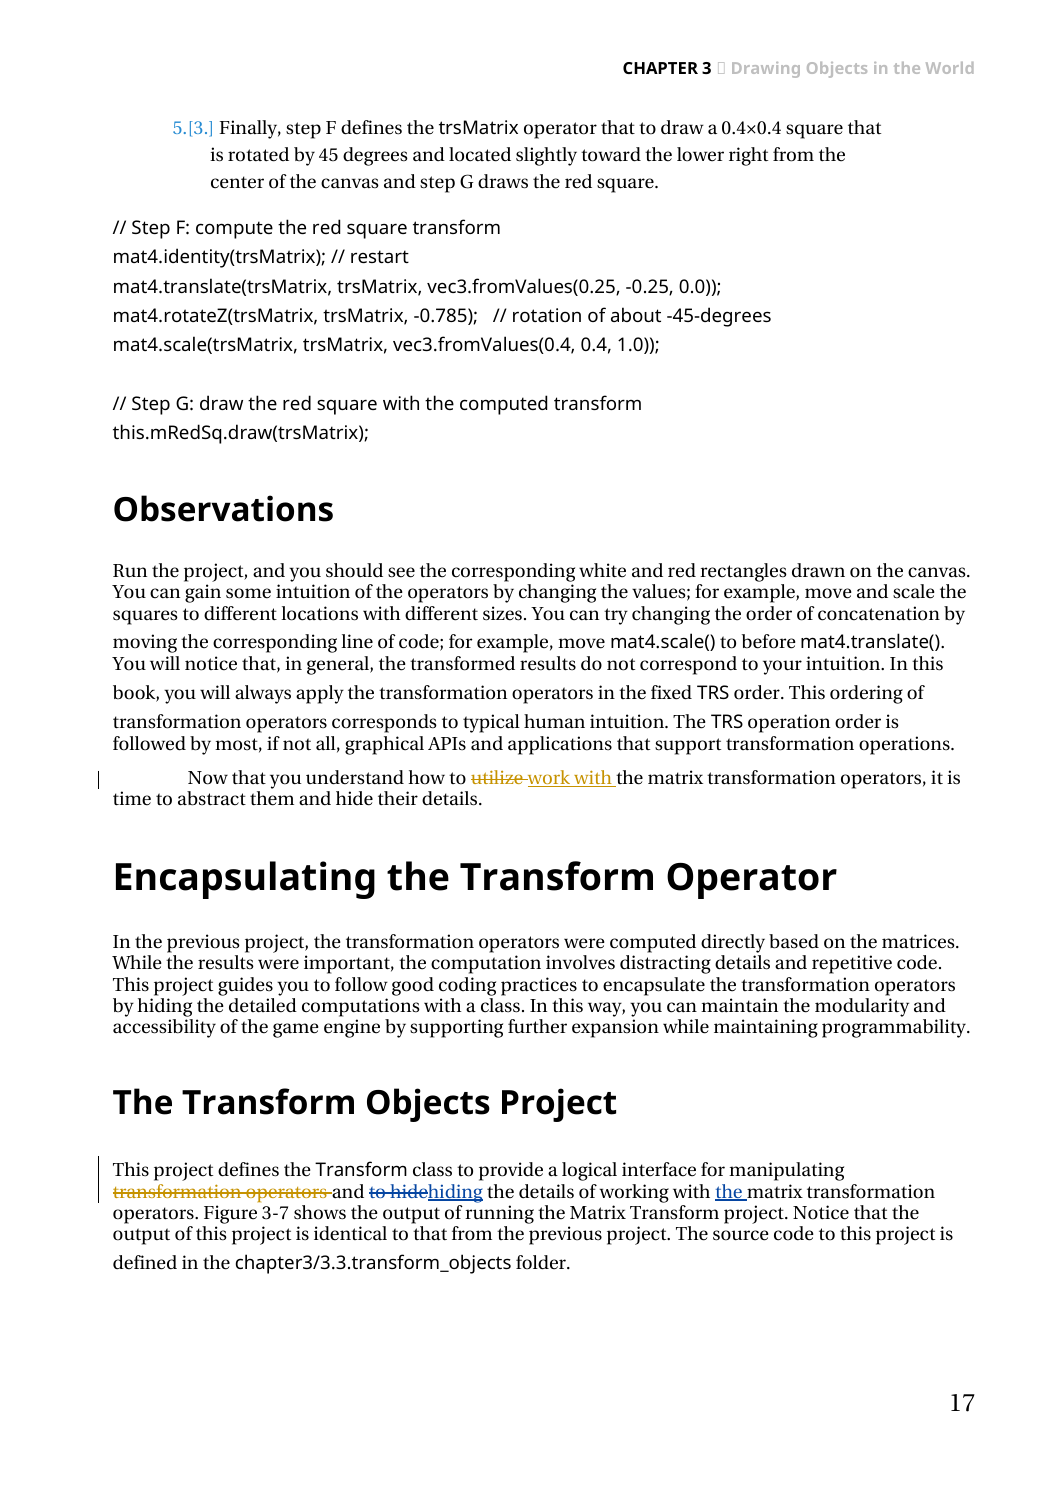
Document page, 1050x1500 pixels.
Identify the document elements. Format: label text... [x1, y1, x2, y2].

text In the previous project, the transformation operators were computed directly based on the matrices. While the results were important, the computation involves distracting details and repetitive code. This project guides you to follow good coding practices to encapsulate the transformation operators by hiding the detailed computations with a class. In this way, you can maintain the modularity and accessibility of the game engine by supporting further expansion while maintaining programmability. [112, 934, 975, 1038]
text This project defines the Transform class to provide a logical interface for manipulating and the details of working with matrix transformation operators. Figure 3-7 shows the output of running the Matrix Transform project. Notice that the output of this project is identical to that from the previous project. The source code to this project is defined in the chapter3/3.3.transform_objects folder. [112, 1156, 975, 1275]
subtitle Observations [112, 486, 975, 532]
text Now that you understand how to the matrix transformation operators, it is time to abstract them and hide their details. [112, 771, 975, 811]
list Finally, step F defines the trsMatrix operator that to draw a 0.4×0.4 square that is rotated by 45 degrees and located slightly toward the lower right from the center of the canvas and step G draws the red square. [172, 112, 885, 194]
text // Step G: draw the red square with the computed transform [112, 390, 975, 416]
text mat4.translate(trsMatrix, trsMatrix, vec3.fromValues(0.25, -0.25, 0.0)); [112, 273, 975, 299]
text mat4.identity(trsMatrix); // restart [112, 244, 975, 269]
text this.mRedSq.draw(trsMatrix); [112, 419, 975, 445]
text Run the project, and you should see the corresponding white and red rectangles drawn on the canvas. You can gain some intuition of the operators by changing the values; for example, move and scale the squares to different locations with different sizes. You can try changing the order of concatenation by moving the corresponding line of code; for example, move mat4.scale() to before mat4.translate(). You will notice that, in general, the transformed results do not correspond to your intuition. In this book, you will always apply the transformation operators in the fixed TRS order. This ordering of transformation operators corresponds to typical human intuition. The TRS operation order is followed by most, if not all, graphical APIs and applications that support transformation operations. [112, 563, 975, 755]
text // Step F: compute the red square transform [112, 214, 975, 240]
subtitle The Transform Objects Project [112, 1079, 975, 1124]
text mat4.rotateZ(trsMatrix, trsMatrix, -0.785); // rotation of about -45-degrees [112, 302, 975, 328]
text mat4.scale(trsMatrix, trsMatrix, vec3.fromValues(0.4, 0.4, 1.0)); [112, 332, 975, 357]
subtitle Encapsulating the Transform Operator [112, 851, 975, 902]
